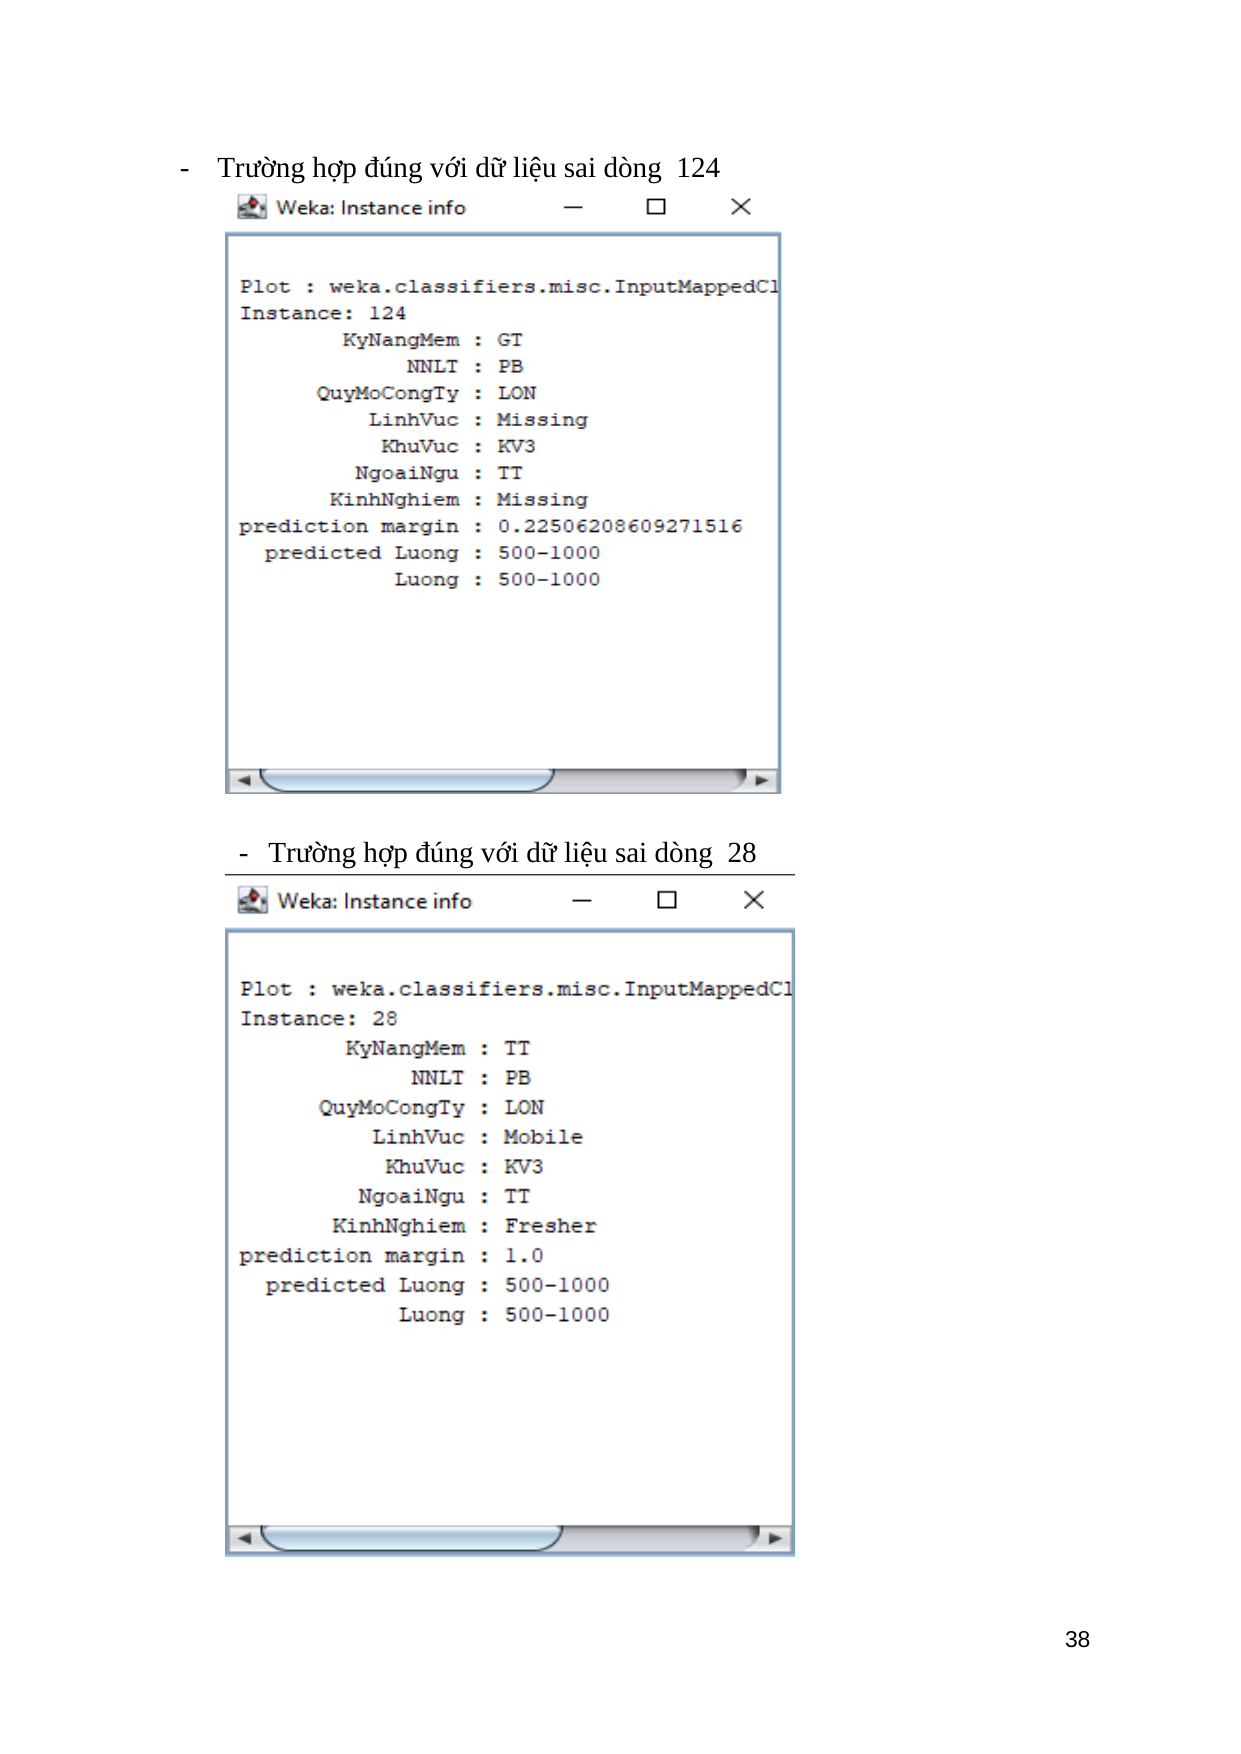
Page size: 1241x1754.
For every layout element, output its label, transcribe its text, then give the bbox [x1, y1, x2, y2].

list Trường hợp đúng với dữ liệu sai dòng 28 [239, 836, 1090, 869]
picture [225, 874, 796, 1557]
list Trường hợp đúng với dữ liệu sai dòng 124 [179, 150, 1090, 183]
picture [225, 188, 782, 794]
